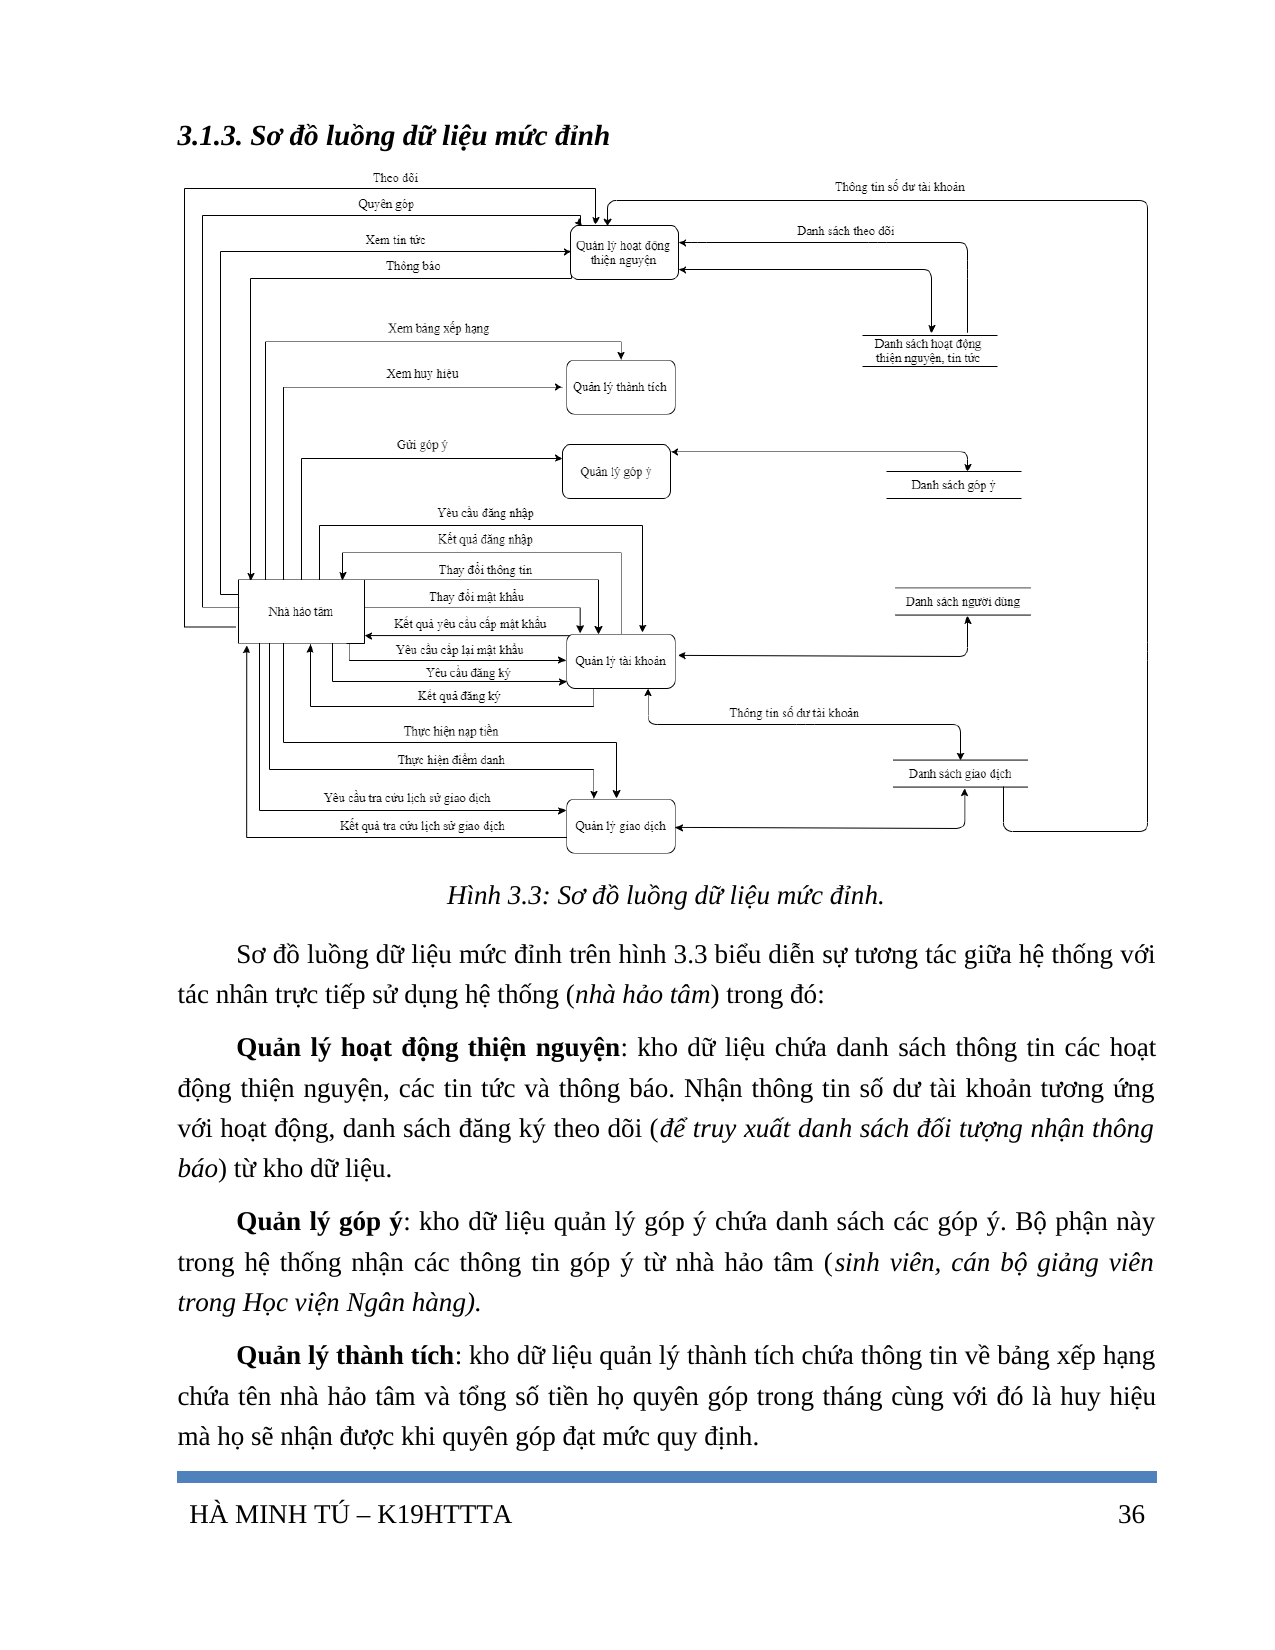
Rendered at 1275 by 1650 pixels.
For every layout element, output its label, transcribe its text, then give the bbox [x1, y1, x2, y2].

text Hình 3.3: Sơ đồ luồng dữ liệu mức đỉnh. [177, 879, 1157, 910]
picture [177, 168, 1155, 854]
text Sơ đồ luồng dữ liệu mức đỉnh trên hình 3.3 biểu diễn sự tương tác giữa hệ thống với tác nhân trực tiếp sử dụng hệ thống (nhà hảo tâm) trong đó: [177, 938, 1157, 1009]
text Quản lý thành tích: kho dữ liệu quản lý thành tích chứa thông tin về bảng xếp hạng chứa tên nhà hảo tâm và tổng số tiền họ quyên góp trong tháng cùng với đó là huy hiệu mà họ sẽ nhận được khi quyên góp đạt mức quy định. [177, 1339, 1157, 1451]
text Quản lý hoạt động thiện nguyện: kho dữ liệu chứa danh sách thông tin các hoạt động thiện nguyện, các tin tức và thông báo. Nhận thông tin số dư tài khoản tương ứng với hoạt động, danh sách đăng ký theo dõi (để truy xuất danh sách đối tượng nhận thông báo) từ kho dữ liệu. [177, 1031, 1157, 1184]
text 3.1.3. Sơ đồ luồng dữ liệu mức đỉnh [177, 118, 1157, 152]
text Quản lý góp ý: kho dữ liệu quản lý góp ý chứa danh sách các góp ý. Bộ phận này trong hệ thống nhận các thông tin góp ý từ nhà hảo tâm (sinh viên, cán bộ giảng viên trong Học viện Ngân hàng). [177, 1205, 1157, 1317]
